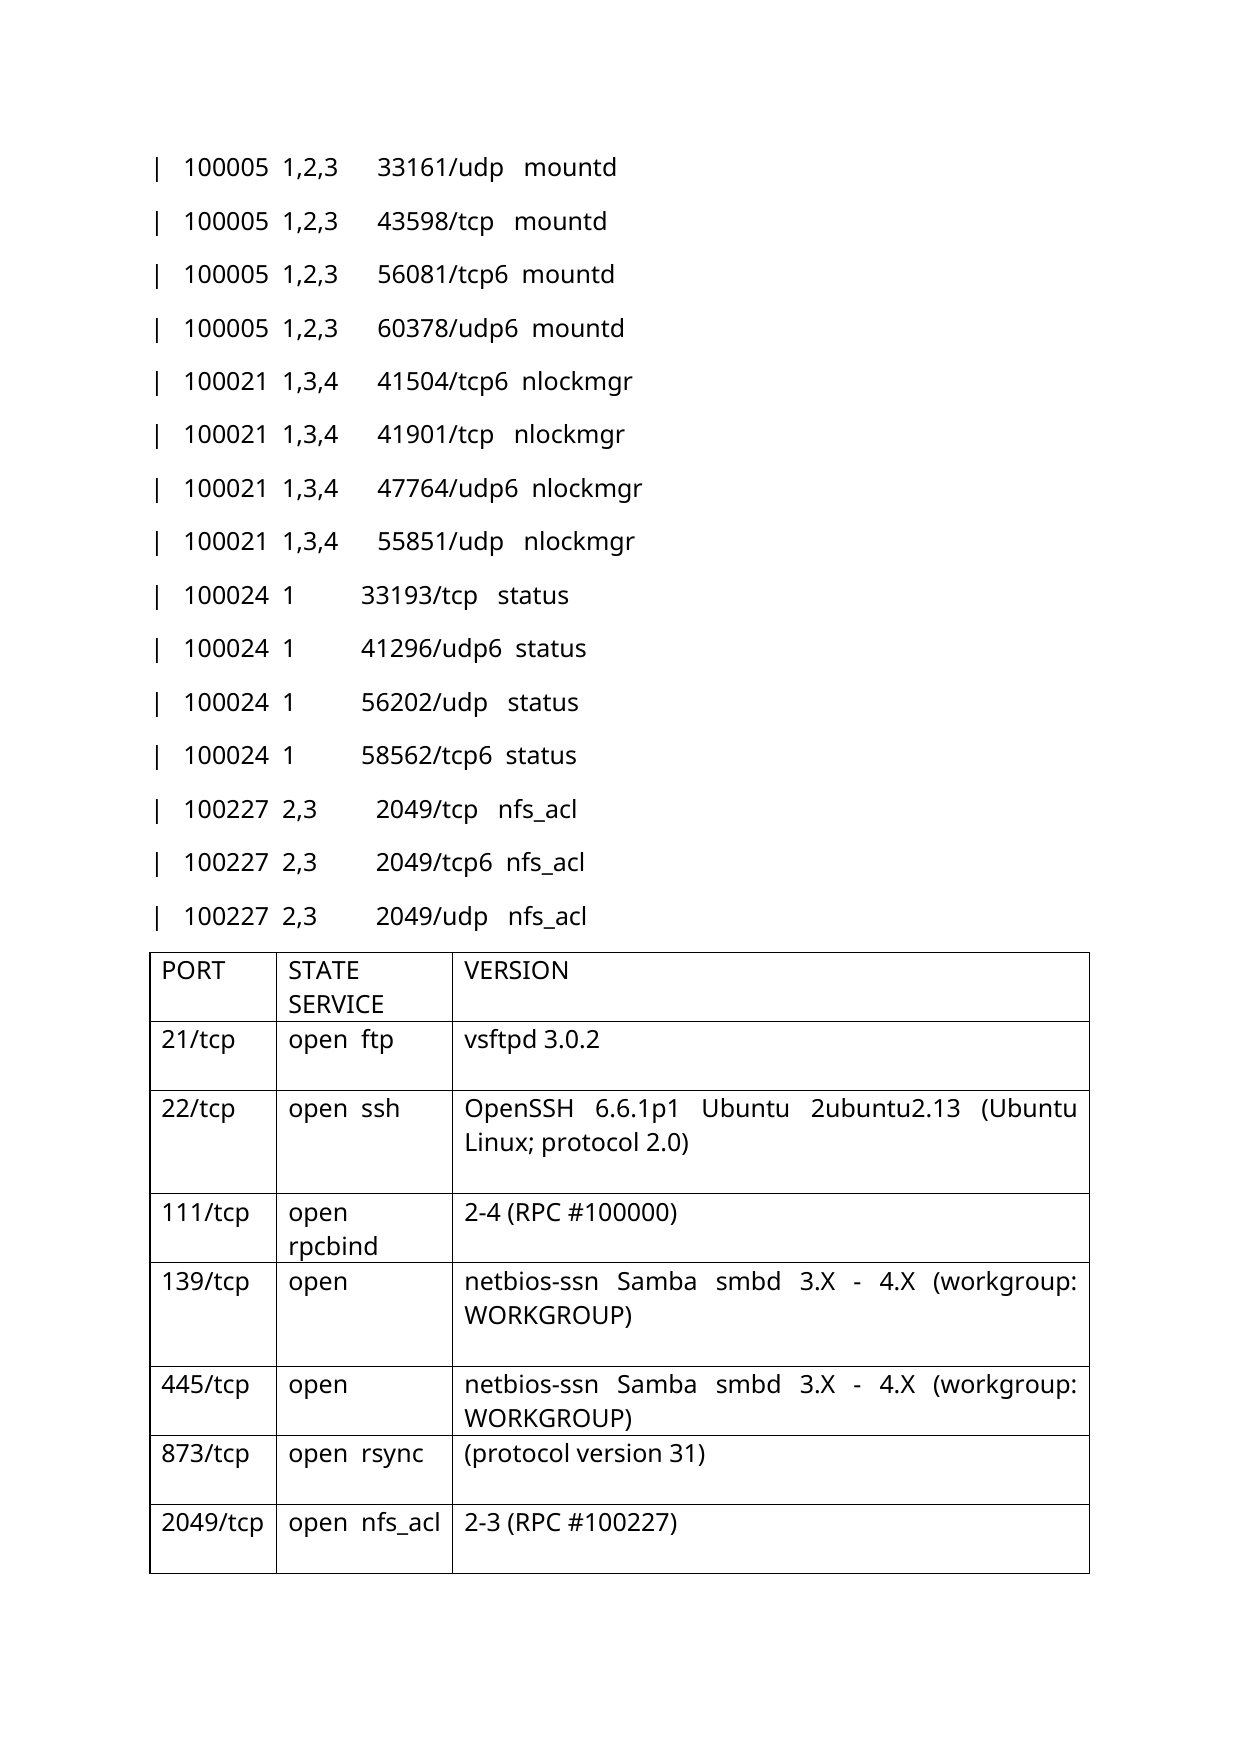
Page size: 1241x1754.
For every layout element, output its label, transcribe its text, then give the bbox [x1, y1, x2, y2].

table_cell vsftpd 3.0.2 [453, 1022, 1089, 1090]
table_cell 2049/tcp [151, 1505, 276, 1573]
table_cell 2-3 (RPC #100227) [453, 1505, 1089, 1573]
text | 100024 1 56202/udp status [150, 684, 1090, 718]
table_header PORT [151, 953, 276, 1021]
text | 100227 2,3 2049/udp nfs_acl [150, 898, 1090, 932]
table_cell 111/tcp [151, 1194, 276, 1262]
text | 100021 1,3,4 41504/tcp6 nlockmgr [150, 364, 1090, 398]
text | 100024 1 41296/udp6 status [150, 631, 1090, 665]
text | 100024 1 33193/tcp status [150, 577, 1090, 612]
text | 100021 1,3,4 41901/tcp nlockmgr [150, 417, 1090, 451]
table_cell 21/tcp [151, 1022, 276, 1090]
text | 100005 1,2,3 60378/udp6 mountd [150, 310, 1090, 344]
text | 100021 1,3,4 47764/udp6 nlockmgr [150, 471, 1090, 505]
table_cell OpenSSH 6.6.1p1 Ubuntu 2ubuntu2.13 (Ubuntu Linux; protocol 2.0) [453, 1091, 1089, 1193]
text | 100024 1 58562/tcp6 status [150, 738, 1090, 772]
text | 100227 2,3 2049/tcp nfs_acl [150, 791, 1090, 825]
table_cell open nfs_acl [277, 1505, 452, 1573]
table_header STATE SERVICE [277, 953, 452, 1021]
text | 100005 1,2,3 56081/tcp6 mountd [150, 257, 1090, 291]
text | 100005 1,2,3 43598/tcp mountd [150, 203, 1090, 237]
table_cell open [277, 1263, 452, 1366]
table_cell open ftp [277, 1022, 452, 1090]
table_cell 139/tcp [151, 1263, 276, 1366]
table_cell open [277, 1367, 452, 1435]
table_header VERSION [453, 953, 1089, 1021]
table_cell netbios-ssn Samba smbd 3.X - 4.X (workgroup: WORKGROUP) [453, 1367, 1089, 1435]
text | 100021 1,3,4 55851/udp nlockmgr [150, 524, 1090, 558]
table_cell (protocol version 31) [453, 1436, 1089, 1504]
table_cell netbios-ssn Samba smbd 3.X - 4.X (workgroup: WORKGROUP) [453, 1263, 1089, 1366]
table_cell open rsync [277, 1436, 452, 1504]
text | 100005 1,2,3 33161/udp mountd [150, 150, 1090, 184]
table_cell open rpcbind [277, 1194, 452, 1262]
table_cell 2-4 (RPC #100000) [453, 1194, 1089, 1262]
table_cell open ssh [277, 1091, 452, 1193]
table_cell 873/tcp [151, 1436, 276, 1504]
table_cell 445/tcp [151, 1367, 276, 1435]
table_cell 22/tcp [151, 1091, 276, 1193]
text | 100227 2,3 2049/tcp6 nfs_acl [150, 845, 1090, 879]
